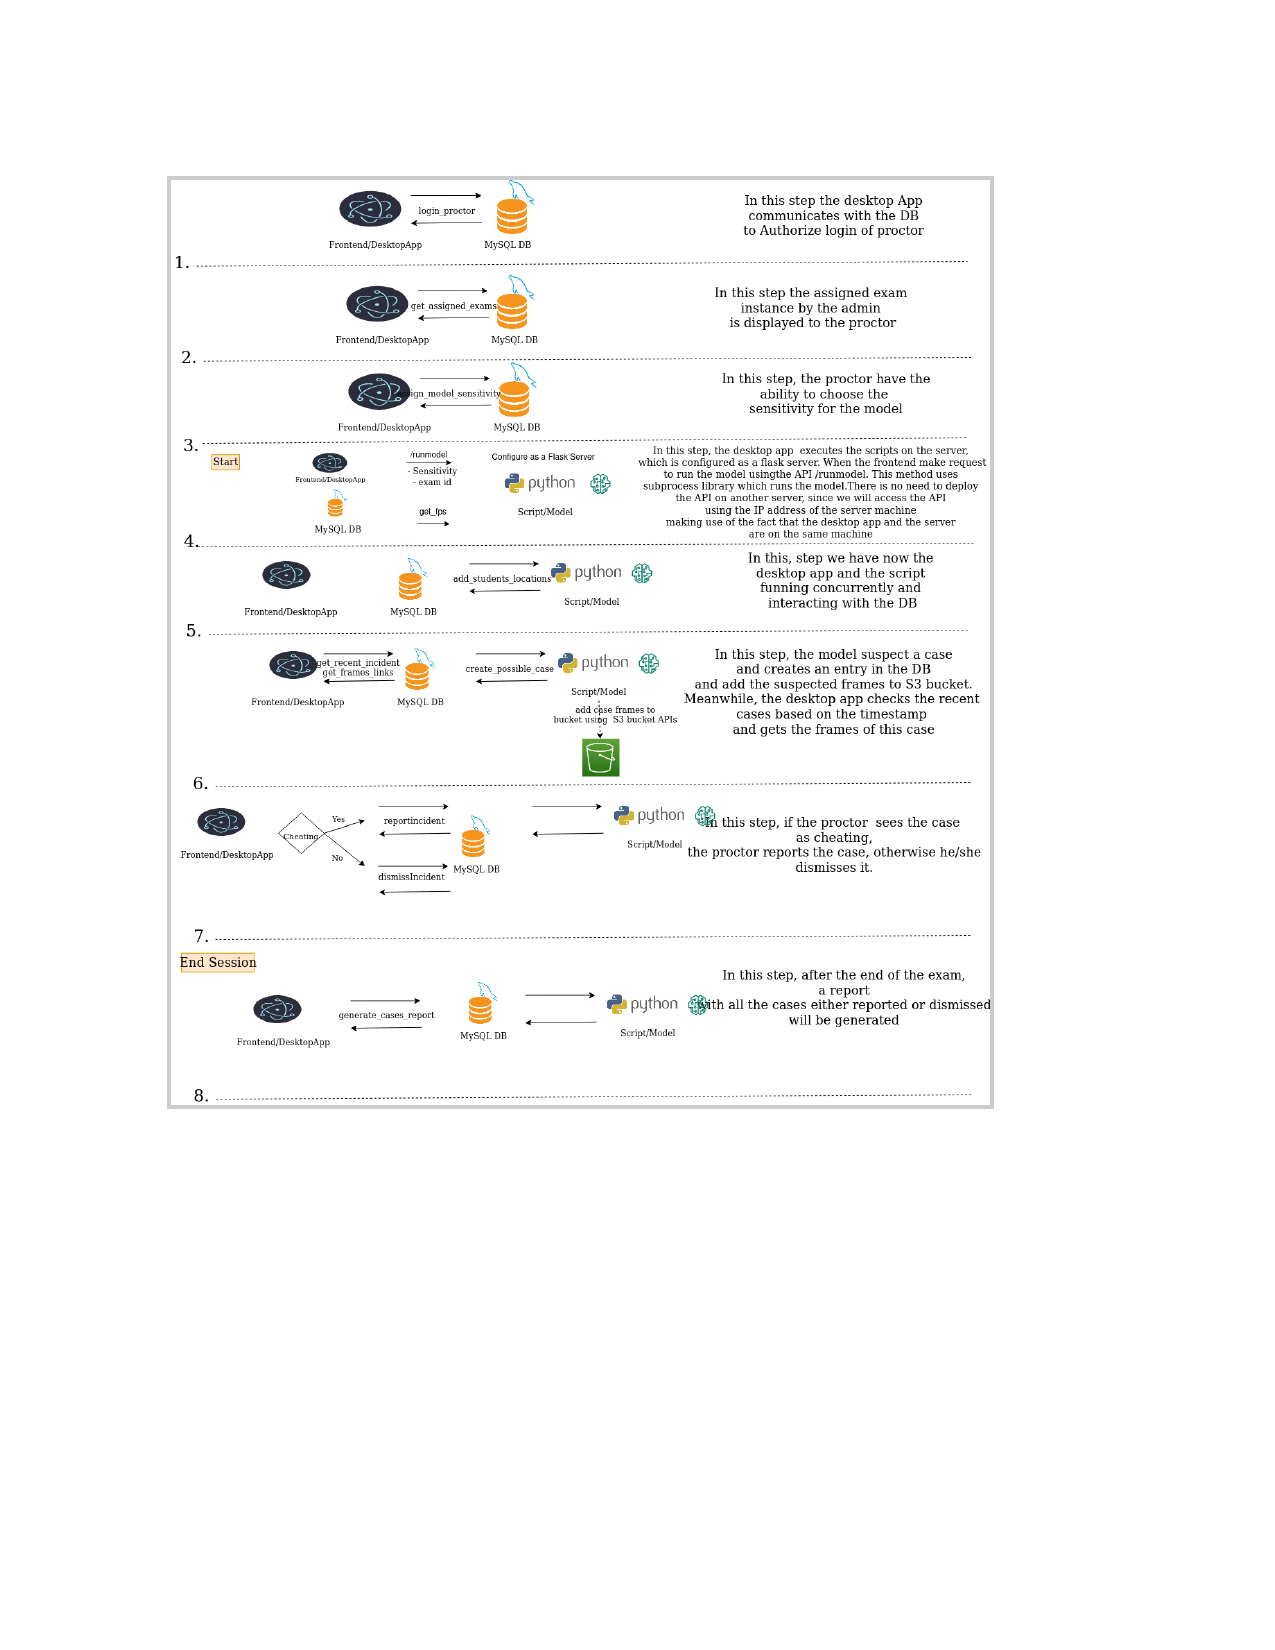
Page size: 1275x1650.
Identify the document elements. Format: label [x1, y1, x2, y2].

picture [171, 180, 990, 1105]
